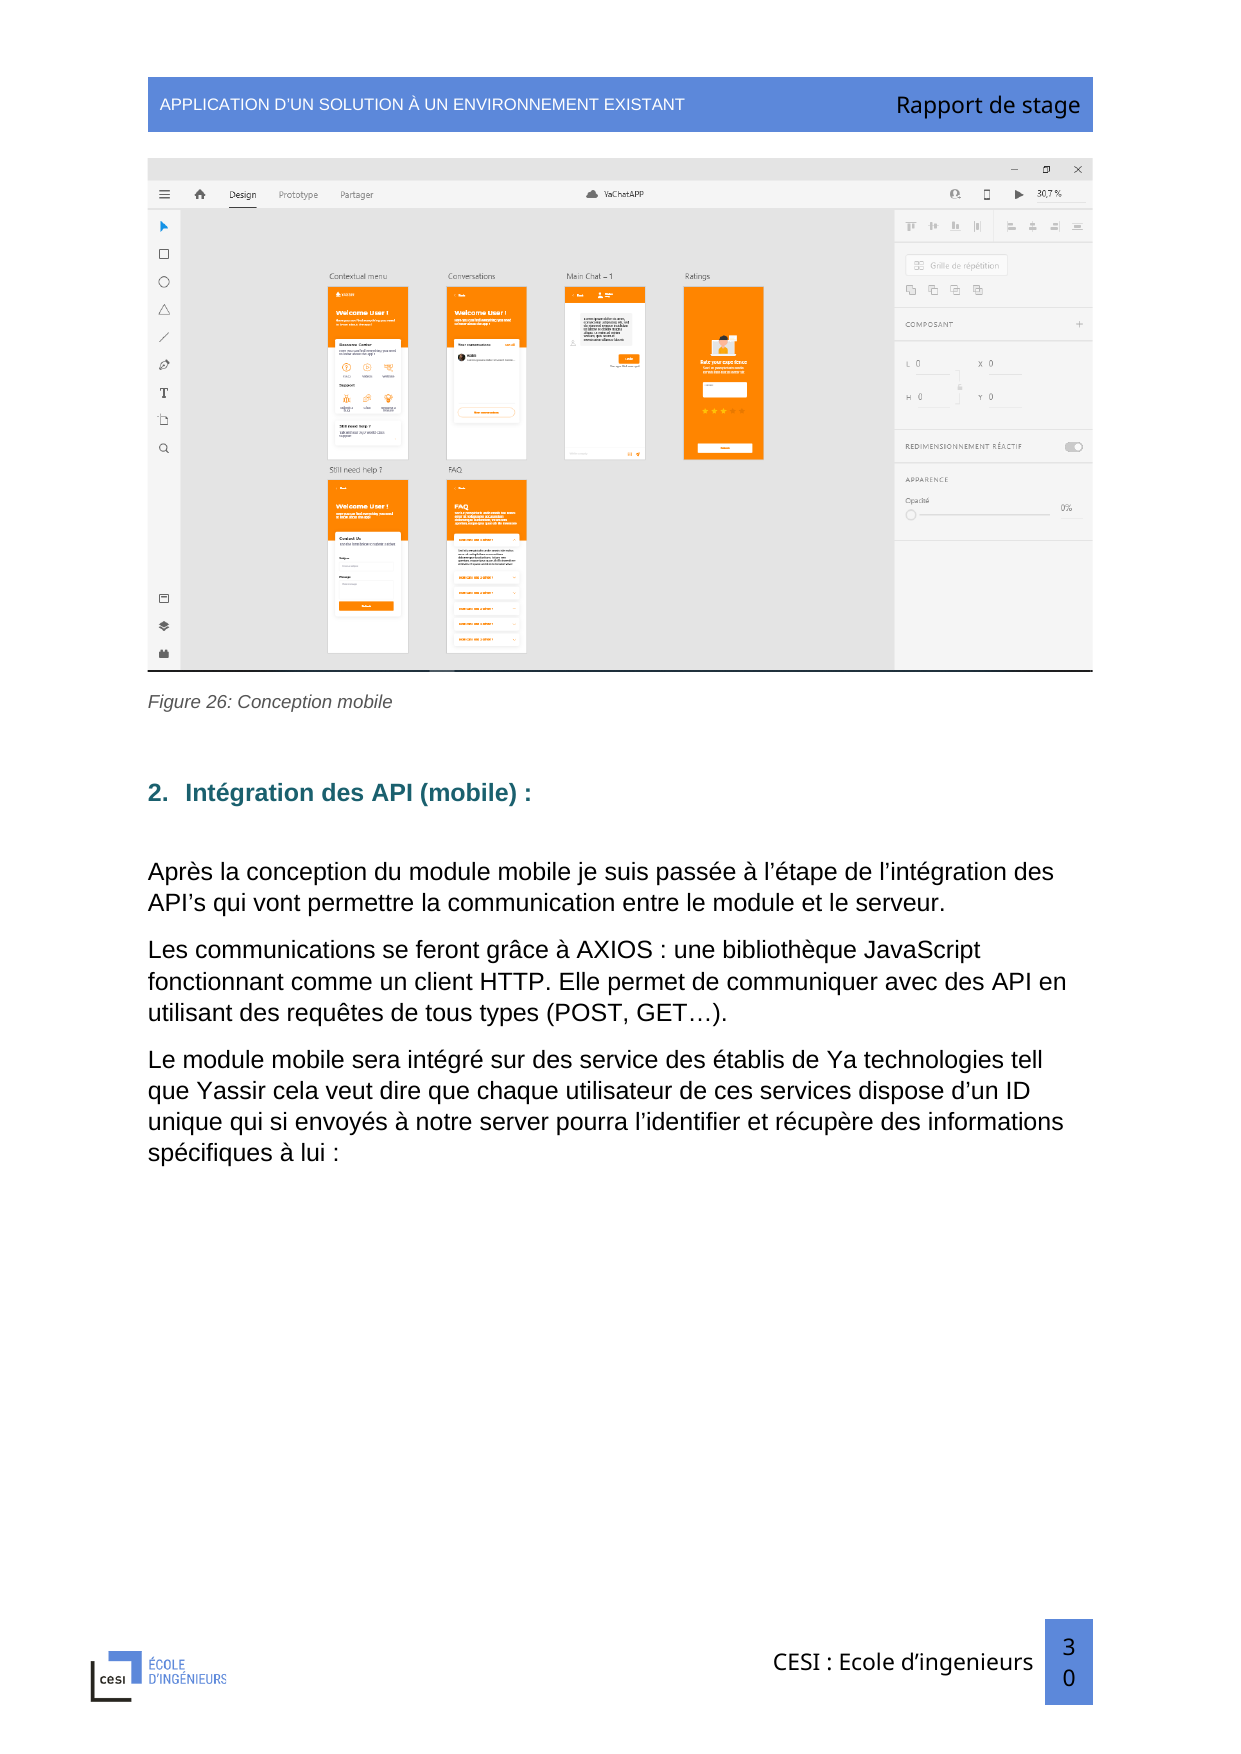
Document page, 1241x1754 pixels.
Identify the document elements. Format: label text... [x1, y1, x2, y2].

text Le module mobile sera intégré sur des service des établis de Ya technologies tell que Yassir cela veut dire que chaque utilisateur de ces services dispose d’un ID unique qui si envoyés à notre server pourra l’identifier et récupère des informations spécifiques à lui : [148, 1045, 1093, 1167]
picture [90, 1651, 227, 1702]
text Les communications se feront grâce à AXIOS : une bibliothèque JavaScript fonctionnant comme un client HTTP. Elle permet de communiquer avec des API en utilisant des requêtes de tous types (POST, GET…). [148, 936, 1093, 1026]
picture [147, 158, 1093, 672]
text Après la conception du module mobile je suis passée à l’étape de l’intégration des API’s qui vont permettre la communication entre le module et le serveur. [148, 857, 1093, 917]
subtitle Intégration des API (mobile) : [148, 778, 1093, 807]
